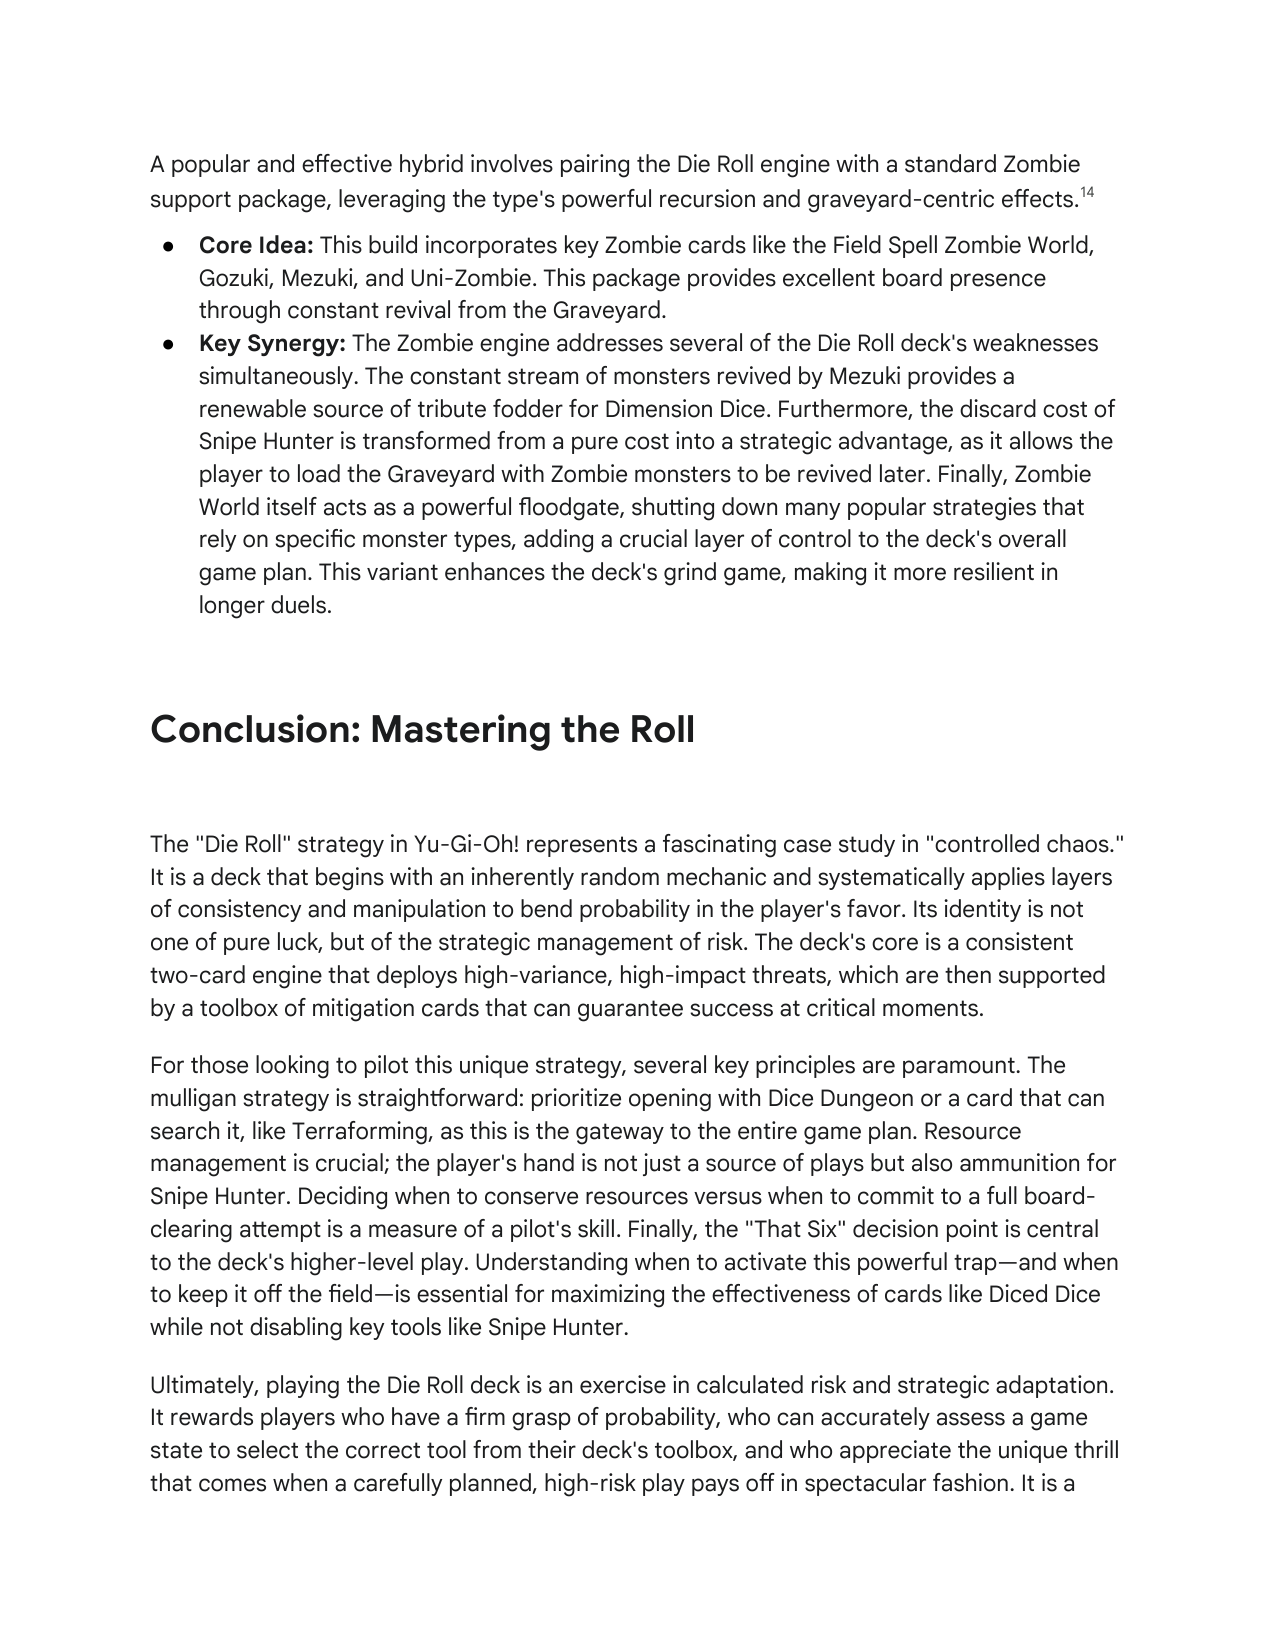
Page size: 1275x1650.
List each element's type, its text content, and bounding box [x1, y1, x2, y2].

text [150, 1371, 1125, 1498]
text A popular and effective hybrid involves pairing the Die Roll engine with a standard Zombie support package, leveraging the type's powerful recursion and graveyard-centric effects.14 [150, 150, 1125, 214]
subtitle Conclusion: Mastering the Roll [150, 707, 1125, 753]
list Core Idea: This build incorporates key Zombie cards like the Field Spell Zombie World, Gozuki, Mezuki, and Uni-Zombie. This package provides excellent board presence through constant revival from the Graveyard. [161, 231, 1125, 326]
text For those looking to pilot this unique strategy, several key principles are paramount. The mulligan strategy is straightforward: prioritize opening with Dice Dungeon or a card that can search it, like Terraforming, as this is the gateway to the entire game plan. Resource management is crucial; the player's hand is not just a source of plays but also ammunition for Snipe Hunter. Deciding when to conserve resources versus when to commit to a full board-clearing attempt is a measure of a pilot's skill. Finally, the "That Six" decision point is central to the deck's higher-level play. Understanding when to activate this powerful trap—and when to keep it off the field—is essential for maximizing the effectiveness of cards like Diced Dice while not disabling key tools like Snipe Hunter. [150, 1052, 1125, 1342]
list Key Synergy: The Zombie engine addresses several of the Die Roll deck's weaknesses simultaneously. The constant stream of monsters revived by Mezuki provides a renewable source of tribute fodder for Dimension Dice. Furthermore, the discard cost of Snipe Hunter is transformed from a pure cost into a strategic advantage, as it allows the player to load the Graveyard with Zombie monsters to be revived later. Finally, Zombie World itself acts as a powerful floodgate, shutting down many popular strategies that rely on specific monster types, adding a crucial layer of control to the deck's overall game plan. This variant enhances the deck's grind game, making it more resilient in longer duels. [161, 329, 1125, 620]
text The "Die Roll" strategy in Yu-Gi-Oh! represents a fascinating case study in "controlled chaos." It is a deck that begins with an inherently random mechanic and systematically applies layers of consistency and manipulation to bend probability in the player's favor. Its identity is not one of pure luck, but of the strategic management of risk. The deck's core is a consistent two-card engine that deploys high-variance, high-impact threats, which are then supported by a toolbox of mitigation cards that can guarantee success at critical moments. [150, 830, 1125, 1023]
